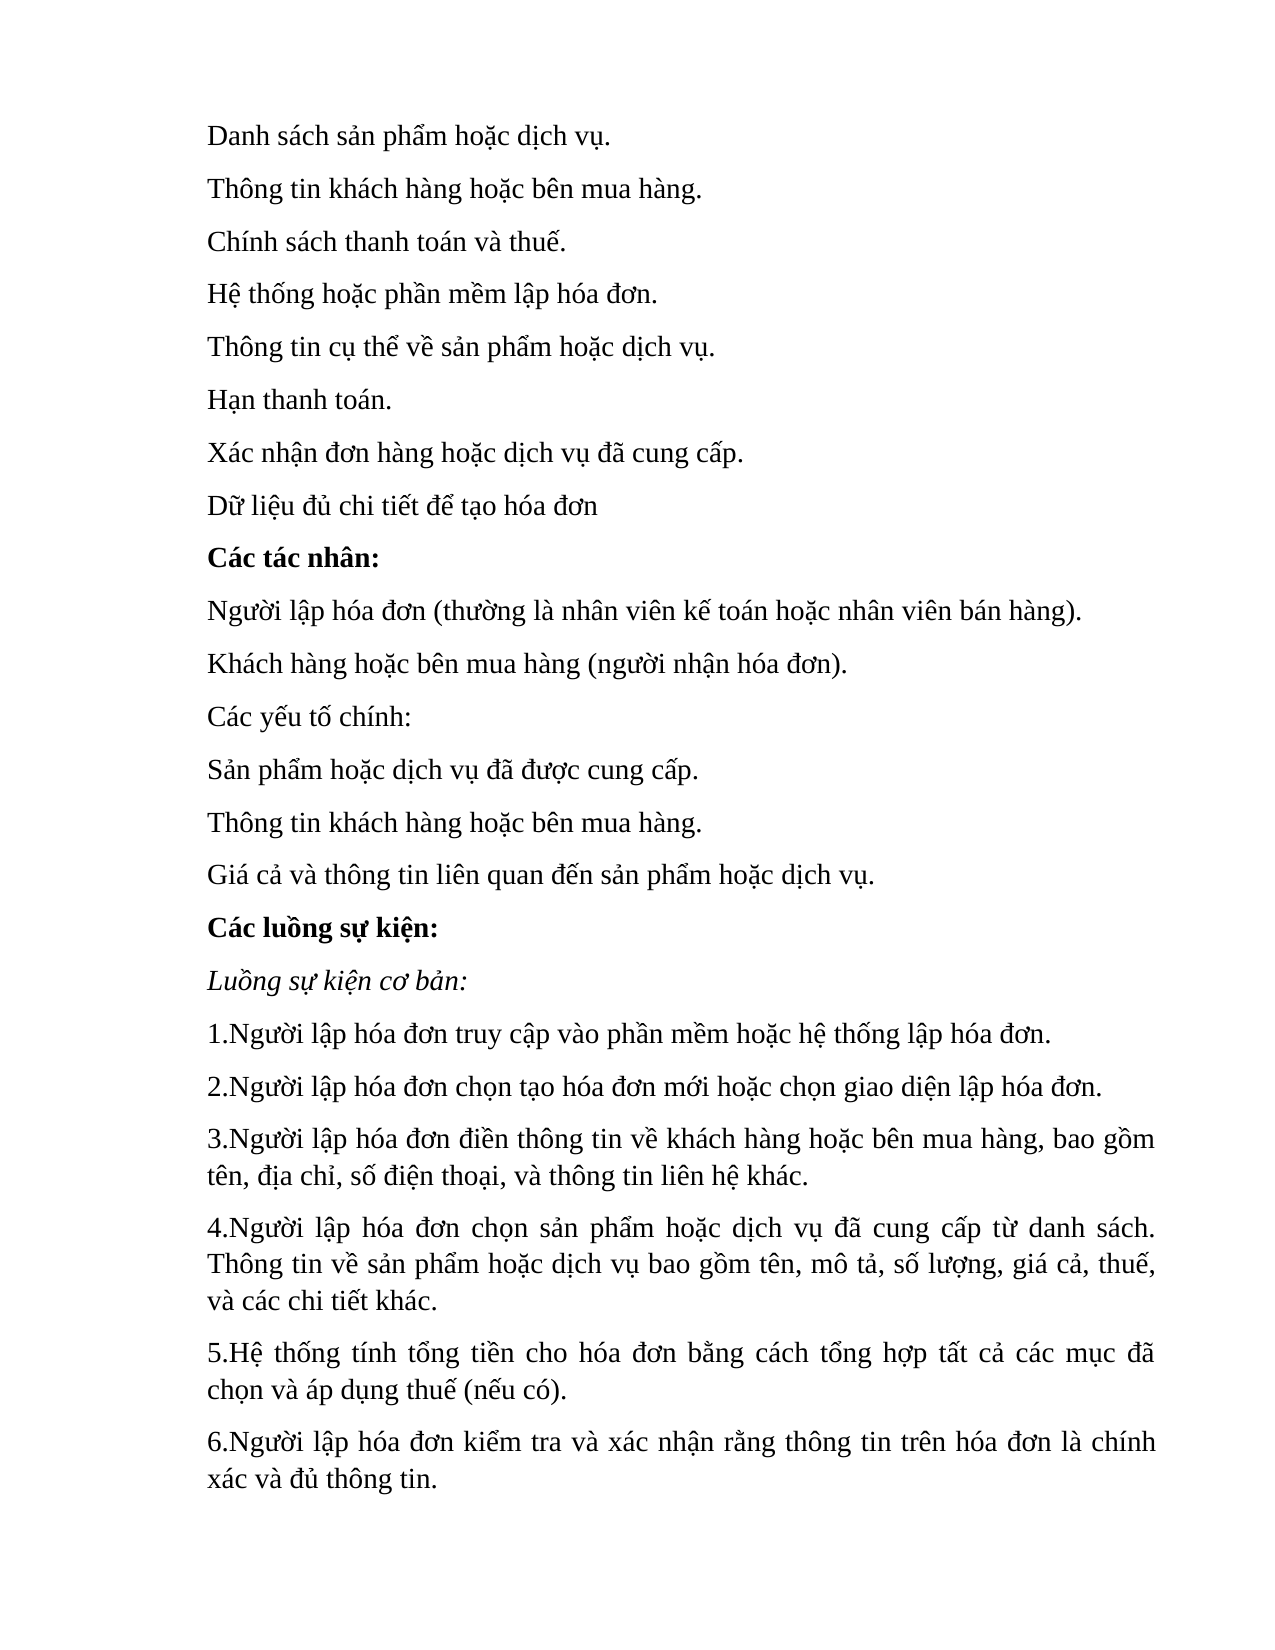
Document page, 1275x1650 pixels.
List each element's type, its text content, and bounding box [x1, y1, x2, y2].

text Các tác nhân: [207, 541, 1157, 574]
text 4.Người lập hóa đơn chọn sản phẩm hoặc dịch vụ đã cung cấp từ danh sách. Thông tin về sản phẩm hoặc dịch vụ bao gồm tên, mô tả, số lượng, giá cả, thuế, và các chi tiết khác. [207, 1211, 1157, 1316]
text Hạn thanh toán. [207, 382, 1157, 416]
text Xác nhận đơn hàng hoặc dịch vụ đã cung cấp. [207, 435, 1157, 468]
text Giá cả và thông tin liên quan đến sản phẩm hoặc dịch vụ. [207, 857, 1157, 891]
text Thông tin cụ thể về sản phẩm hoặc dịch vụ. [207, 329, 1157, 363]
text Khách hàng hoặc bên mua hàng (người nhận hóa đơn). [207, 646, 1157, 680]
text 5.Hệ thống tính tổng tiền cho hóa đơn bằng cách tổng hợp tất cả các mục đã chọn và áp dụng thuế (nếu có). [207, 1336, 1157, 1405]
text Danh sách sản phẩm hoặc dịch vụ. [207, 118, 1157, 152]
text Người lập hóa đơn (thường là nhân viên kế toán hoặc nhân viên bán hàng). [207, 593, 1157, 627]
text 6.Người lập hóa đơn kiểm tra và xác nhận rằng thông tin trên hóa đơn là chính xác và đủ thông tin. [207, 1424, 1157, 1494]
text 1.Người lập hóa đơn truy cập vào phần mềm hoặc hệ thống lập hóa đơn. [207, 1016, 1157, 1049]
text 3.Người lập hóa đơn điền thông tin về khách hàng hoặc bên mua hàng, bao gồm tên, địa chỉ, số điện thoại, và thông tin liên hệ khác. [207, 1122, 1157, 1191]
text 2.Người lập hóa đơn chọn tạo hóa đơn mới hoặc chọn giao diện lập hóa đơn. [207, 1069, 1157, 1102]
text Hệ thống hoặc phần mềm lập hóa đơn. [207, 277, 1157, 310]
text Chính sách thanh toán và thuế. [207, 224, 1157, 257]
text Thông tin khách hàng hoặc bên mua hàng. [207, 171, 1157, 204]
text Sản phẩm hoặc dịch vụ đã được cung cấp. [207, 752, 1157, 785]
text Các yếu tố chính: [207, 699, 1157, 733]
text Dữ liệu đủ chi tiết để tạo hóa đơn [207, 488, 1157, 521]
text Luồng sự kiện cơ bản: [207, 963, 1157, 997]
text Thông tin khách hàng hoặc bên mua hàng. [207, 805, 1157, 838]
text Các luồng sự kiện: [207, 910, 1157, 944]
